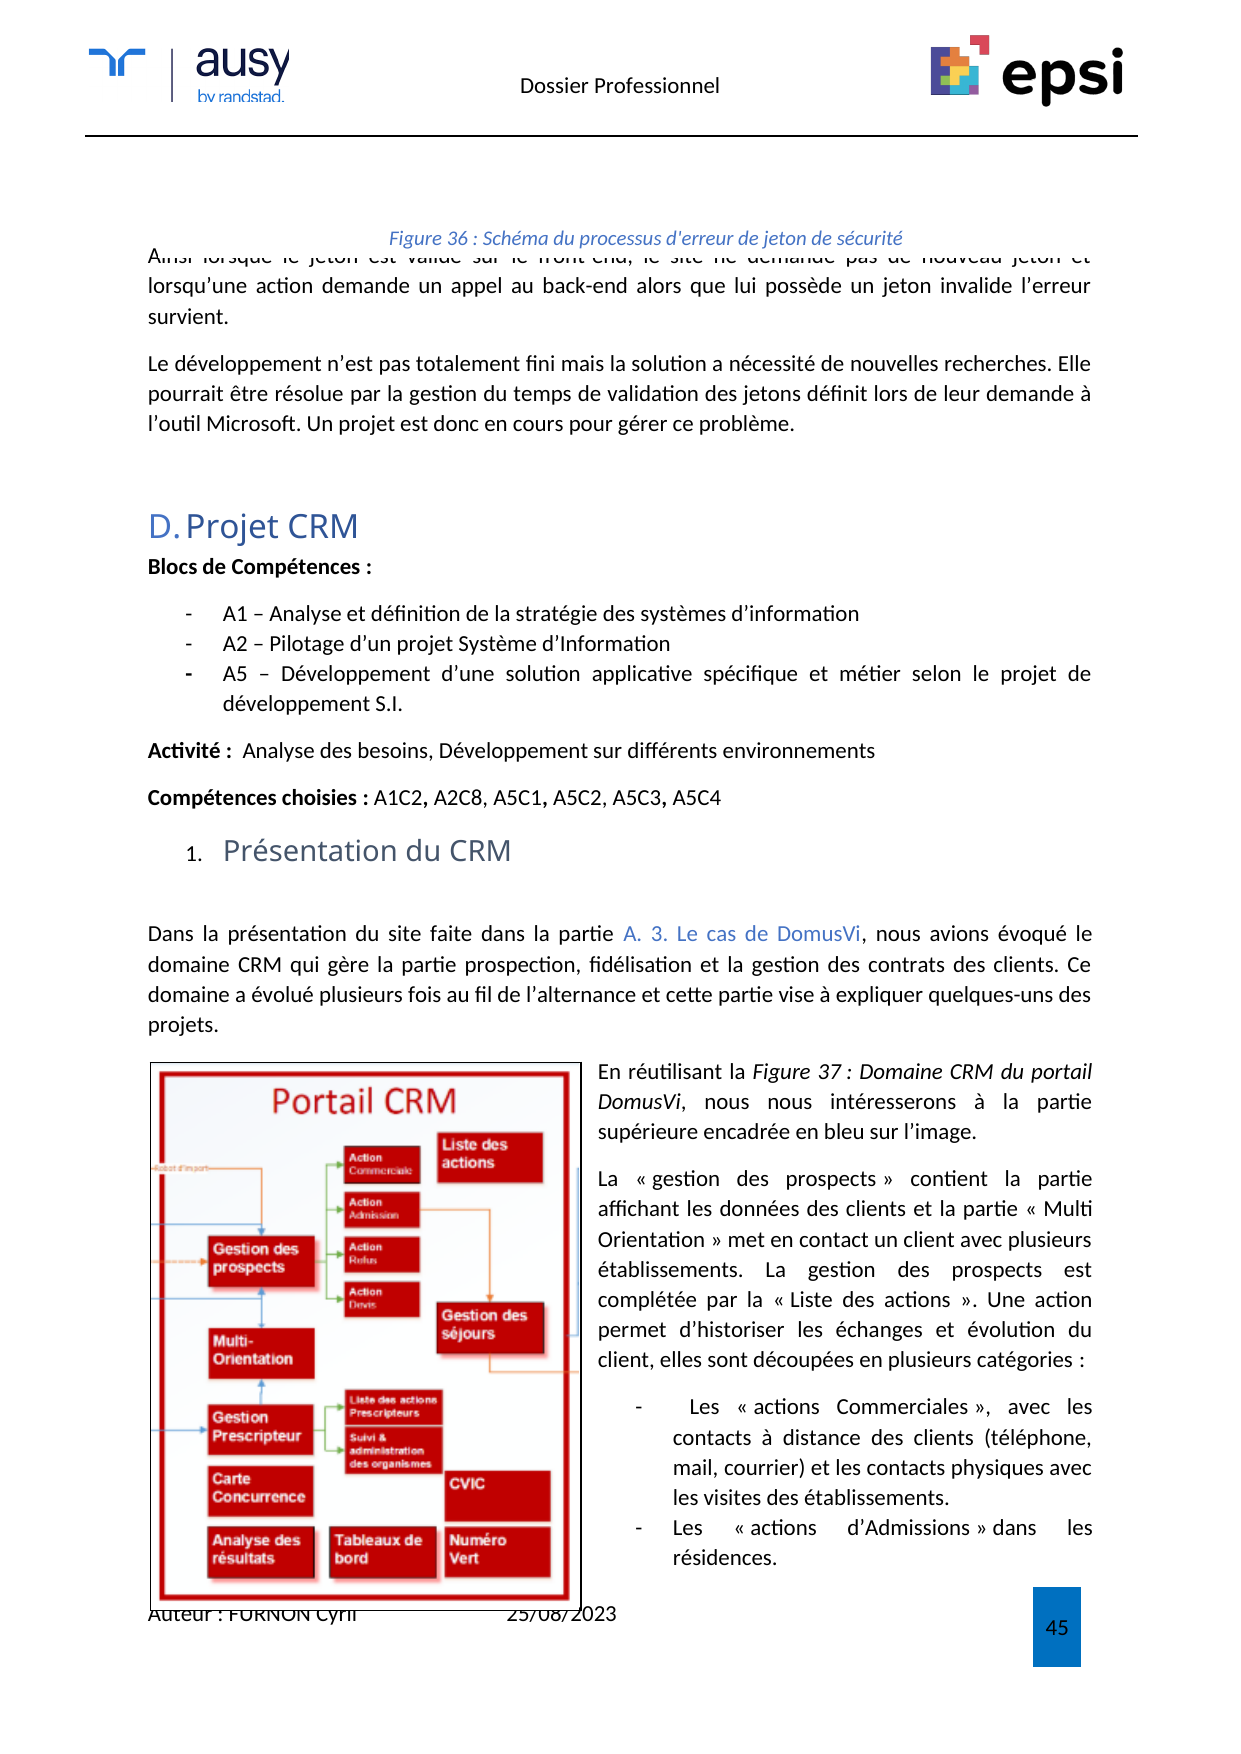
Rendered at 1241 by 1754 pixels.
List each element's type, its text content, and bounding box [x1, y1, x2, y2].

text Le développement n’est pas totalement fini mais la solution a nécessité de nouvelles recherches. Elle pourrait être résolue par la gestion du temps de validation des jetons définit lors de leur demande à l’outil Microsoft. Un projet est donc en cours pour gérer ce problème. [148, 349, 1093, 437]
list Les « actions d’Admissions » dans les résidences. [582, 1513, 1093, 1572]
text Ainsi lorsque le jeton est valide sur le front-end, le site ne demande pas de nouveau jeton et lorsqu’une action demande un appel au back-end alors que lui possède un jeton invalide l’erreur survient. [148, 258, 1093, 330]
subtitle Présentation du CRM [185, 830, 1093, 869]
list Les « actions Commerciales », avec les contacts à distance des clients (téléphone, mail, courrier) et les contacts physiques avec les visites des établissements. [582, 1392, 1093, 1511]
text Blocs de Compétences : [148, 552, 1093, 580]
text La « gestion des prospects » contient la partie affichant les données des clients et la partie « Multi Orientation » met en contact un client avec plusieurs établissements. La gestion des prospects est complétée par la « Liste des actions ». Une action permet d’historiser les échanges et évolution du client, elles sont découpées en plusieurs catégories : [582, 1164, 1093, 1374]
list A5 – Développement d’une solution applicative spécifique et métier selon le projet de développement S.I. [185, 659, 1093, 717]
picture [88, 48, 289, 102]
text En réutilisant la Figure 37 : Domaine CRM du portail DomusVi, nous nous intéresserons à la partie supérieure encadrée en bleu sur l’image. [148, 1057, 1093, 1146]
picture [151, 1063, 580, 1610]
list A2 – Pilotage d’un projet Système d’Information [185, 629, 1093, 657]
text Dans la présentation du site faite dans la partie A. 3. Le cas de DomusVi, nous avions évoqué le domaine CRM qui gère la partie prospection, fidélisation et la gestion des contrats des clients. Ce domaine a évolué plusieurs fois au fil de l’alternance et cette partie vise à expliquer quelques-uns des projets. [148, 919, 1093, 1038]
subtitle Projet CRM [148, 503, 1093, 548]
text Compétences choisies : A1C2, A2C8, A5C1, A5C2, A5C3, A5C4 [148, 783, 1093, 811]
text Activité : Analyse des besoins, Développement sur différents environnements [148, 736, 1093, 764]
list A1 – Analyse et définition de la stratégie des systèmes d’information [185, 599, 1093, 627]
